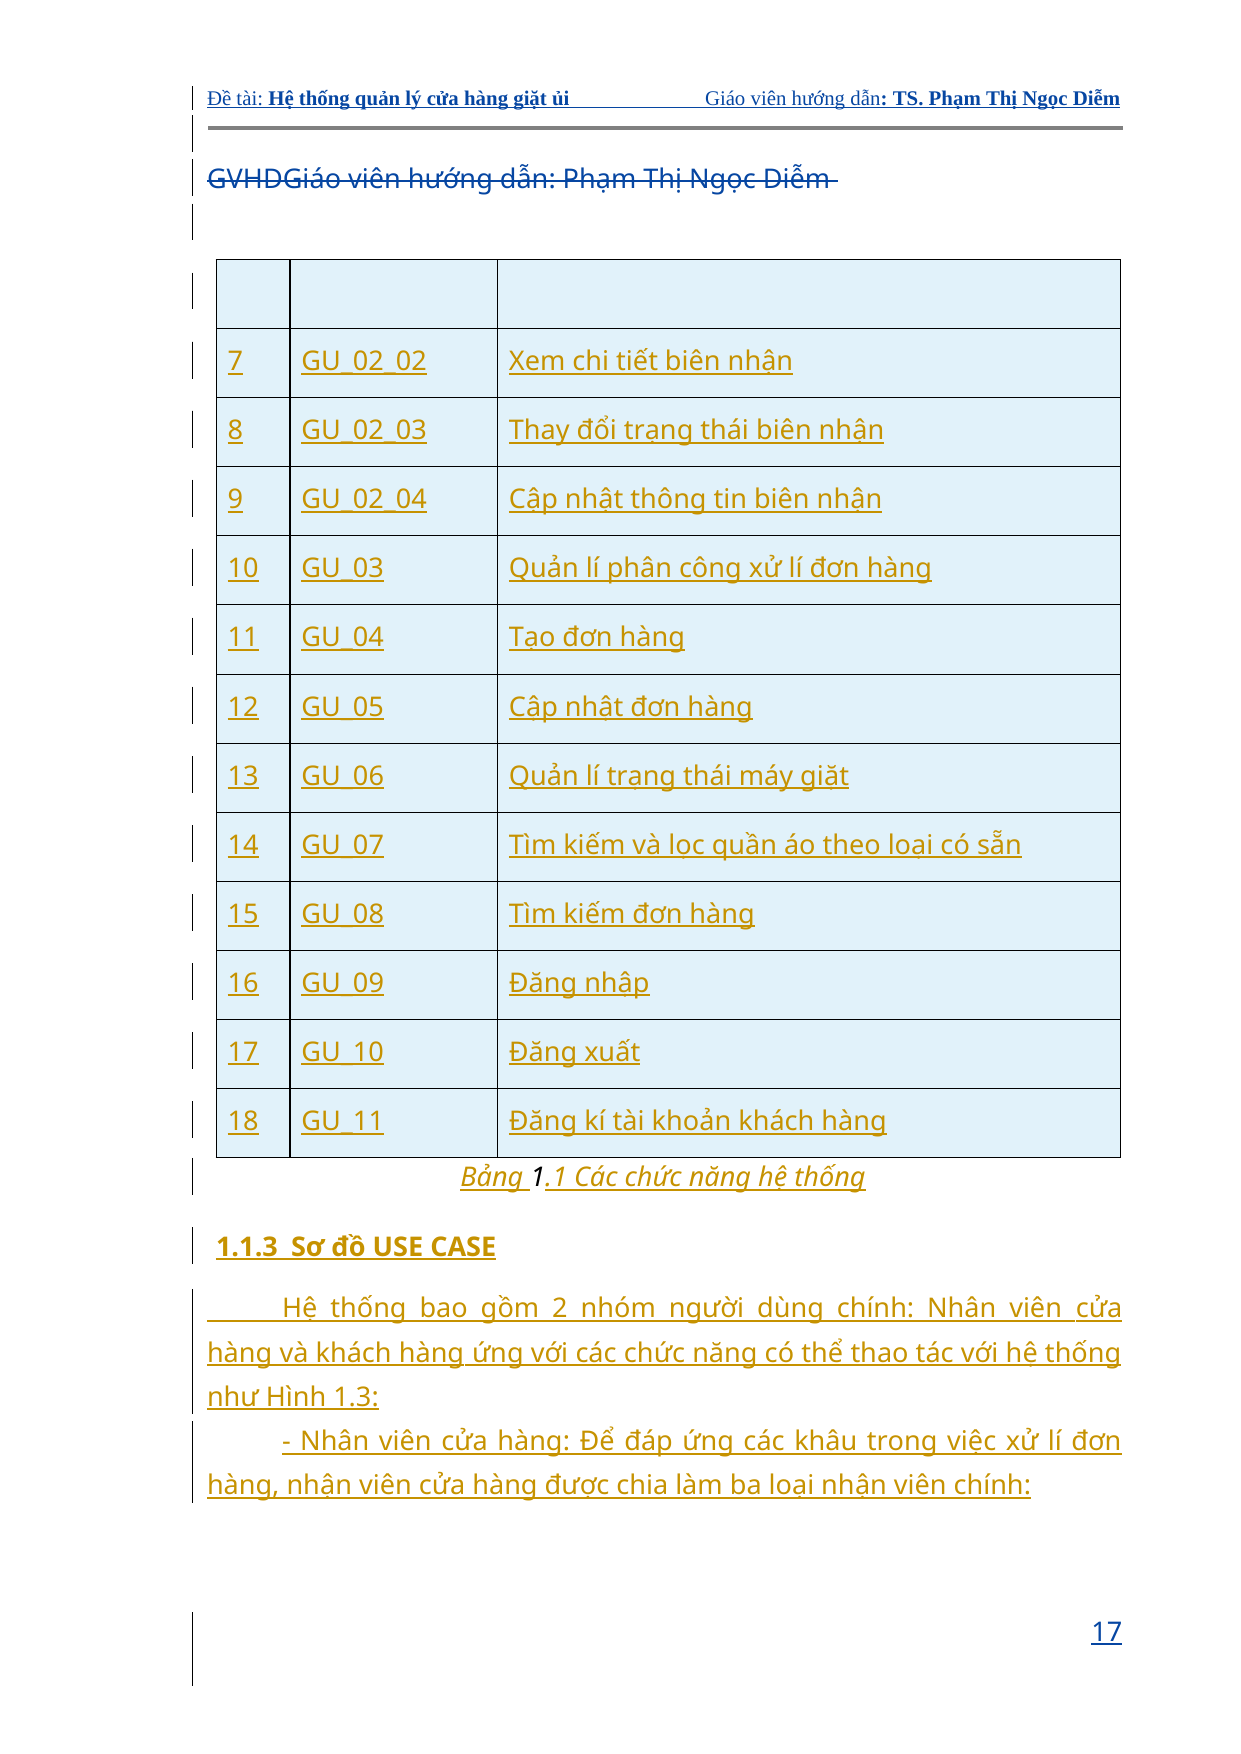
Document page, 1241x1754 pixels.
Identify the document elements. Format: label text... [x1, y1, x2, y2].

text 1 [207, 1158, 1122, 1195]
